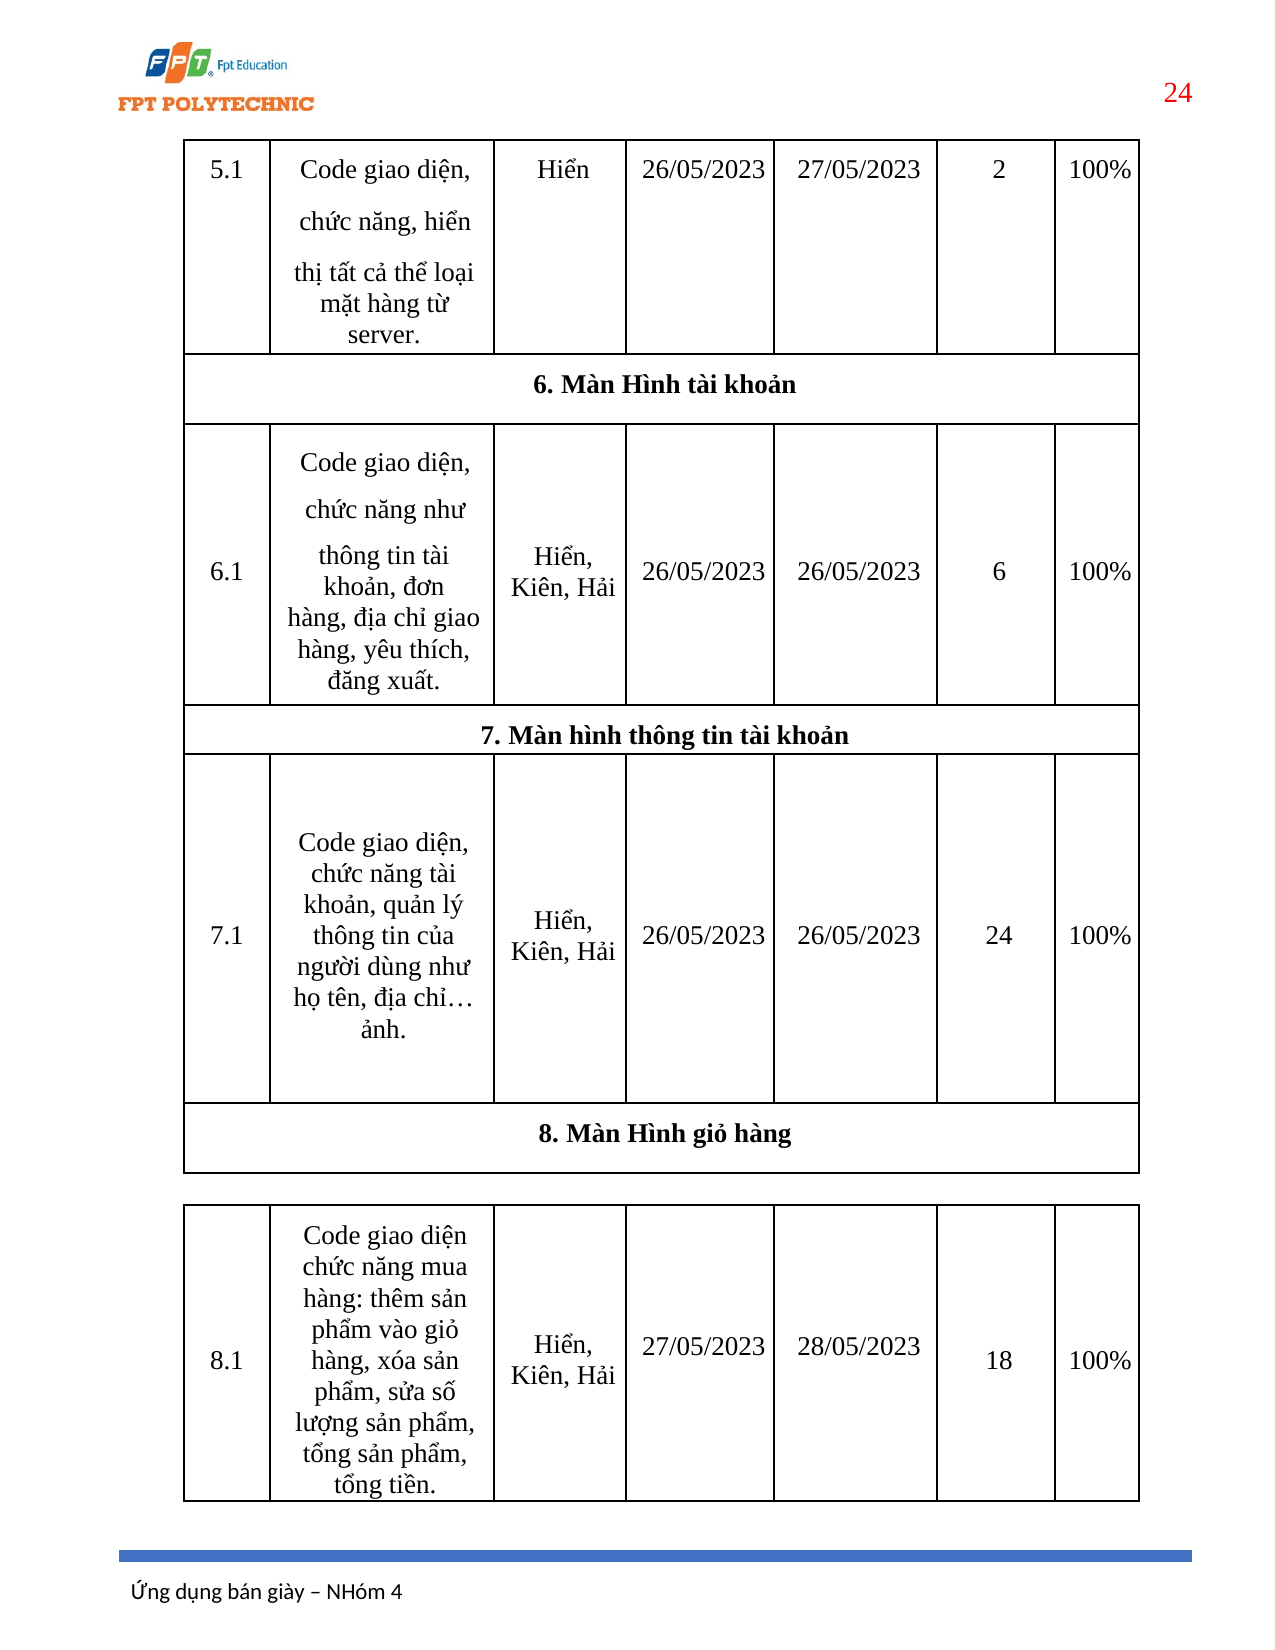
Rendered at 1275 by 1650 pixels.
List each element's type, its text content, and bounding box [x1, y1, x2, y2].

table_cell Hiển, Kiên, Hải [495, 425, 625, 704]
table_cell 6 [938, 425, 1054, 704]
table_cell 5.1 [185, 141, 269, 353]
picture [118, 42, 316, 111]
table_cell 7. Màn hình thông tin tài khoản [185, 706, 1138, 752]
table_cell Hiển [495, 141, 625, 353]
table_cell 2 [938, 141, 1054, 353]
table_cell Code giao diện, chức năng, hiển thị tất cả thể loại mặt hàng từ server. [271, 141, 493, 353]
table_cell 26/05/2023 [775, 755, 936, 1102]
table_header 18 [938, 1206, 1054, 1500]
table_header 8.1 [185, 1206, 269, 1500]
table_cell Code giao diện, chức năng tài khoản, quản lý thông tin của người dùng như họ tên, địa chỉ…ảnh. [271, 755, 493, 1102]
table_header Code giao diện chức năng mua hàng: thêm sản phẩm vào giỏ hàng, xóa sản phẩm, sửa số lượng sản phẩm, tổng sản phẩm, tổng tiền. [271, 1206, 493, 1500]
table_cell 27/05/2023 [775, 141, 936, 353]
table_header 27/05/2023 [627, 1206, 773, 1500]
table_cell 26/05/2023 [775, 425, 936, 704]
table_cell 100% [1056, 755, 1138, 1102]
table_header Hiển, Kiên, Hải [495, 1206, 625, 1500]
table_cell 8. Màn Hình giỏ hàng [185, 1104, 1138, 1172]
table_cell 6.1 [185, 425, 269, 704]
table_cell 7.1 [185, 755, 269, 1102]
table_cell 6. Màn Hình tài khoản [185, 355, 1138, 423]
table_cell 26/05/2023 [627, 141, 773, 353]
table_cell Code giao diện, chức năng như thông tin tài khoản, đơn hàng, địa chỉ giao hàng, yêu thích, đăng xuất. [271, 425, 493, 704]
table_header 100% [1056, 1206, 1138, 1500]
table_header 28/05/2023 [775, 1206, 936, 1500]
table_cell Hiển, Kiên, Hải [495, 755, 625, 1102]
table_cell 24 [938, 755, 1054, 1102]
table_cell 26/05/2023 [627, 755, 773, 1102]
table_cell 100% [1056, 425, 1138, 704]
table_cell 26/05/2023 [627, 425, 773, 704]
table_cell 100% [1056, 141, 1138, 353]
